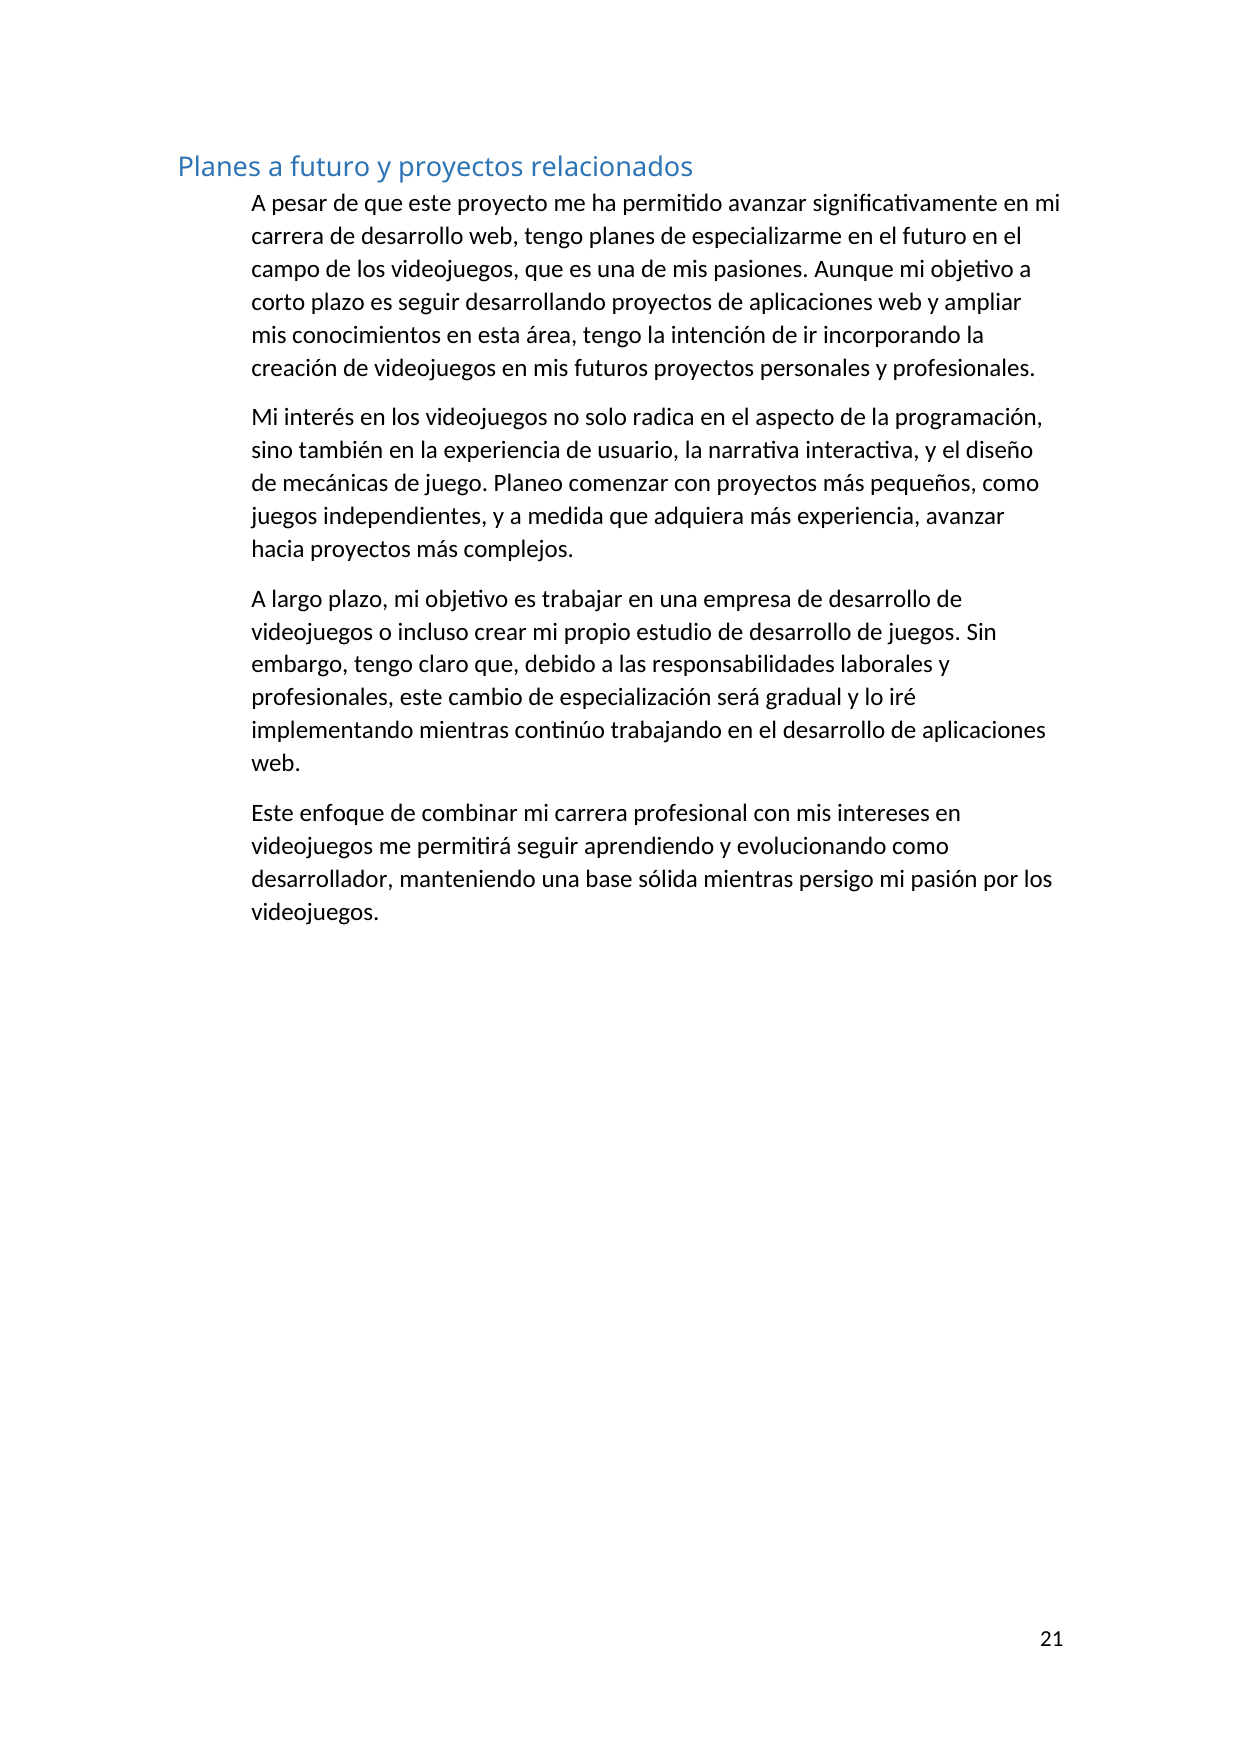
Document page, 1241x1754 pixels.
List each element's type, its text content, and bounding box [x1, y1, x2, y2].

text Mi interés en los videojuegos no solo radica en el aspecto de la programación, sino también en la experiencia de usuario, la narrativa interactiva, y el diseño de mecánicas de juego. Planeo comenzar con proyectos más pequeños, como juegos independientes, y a medida que adquiera más experiencia, avanzar hacia proyectos más complejos. [251, 402, 1063, 564]
subtitle Planes a futuro y proyectos relacionados [177, 148, 1063, 184]
text Este enfoque de combinar mi carrera profesional con mis intereses en videojuegos me permitirá seguir aprendiendo y evolucionando como desarrollador, manteniendo una base sólida mientras persigo mi pasión por los videojuegos. [251, 797, 1063, 926]
text A largo plazo, mi objetivo es trabajar en una empresa de desarrollo de videojuegos o incluso crear mi propio estudio de desarrollo de juegos. Sin embargo, tengo claro que, debido a las responsabilidades laborales y profesionales, este cambio de especialización será gradual y lo iré implementando mientras continúo trabajando en el desarrollo de aplicaciones web. [251, 583, 1063, 778]
text A pesar de que este proyecto me ha permitido avanzar significativamente en mi carrera de desarrollo web, tengo planes de especializarme en el futuro en el campo de los videojuegos, que es una de mis pasiones. Aunque mi objetivo a corto plazo es seguir desarrollando proyectos de aplicaciones web y ampliar mis conocimientos en esta área, tengo la intención de ir incorporando la creación de videojuegos en mis futuros proyectos personales y profesionales. [251, 187, 1063, 382]
